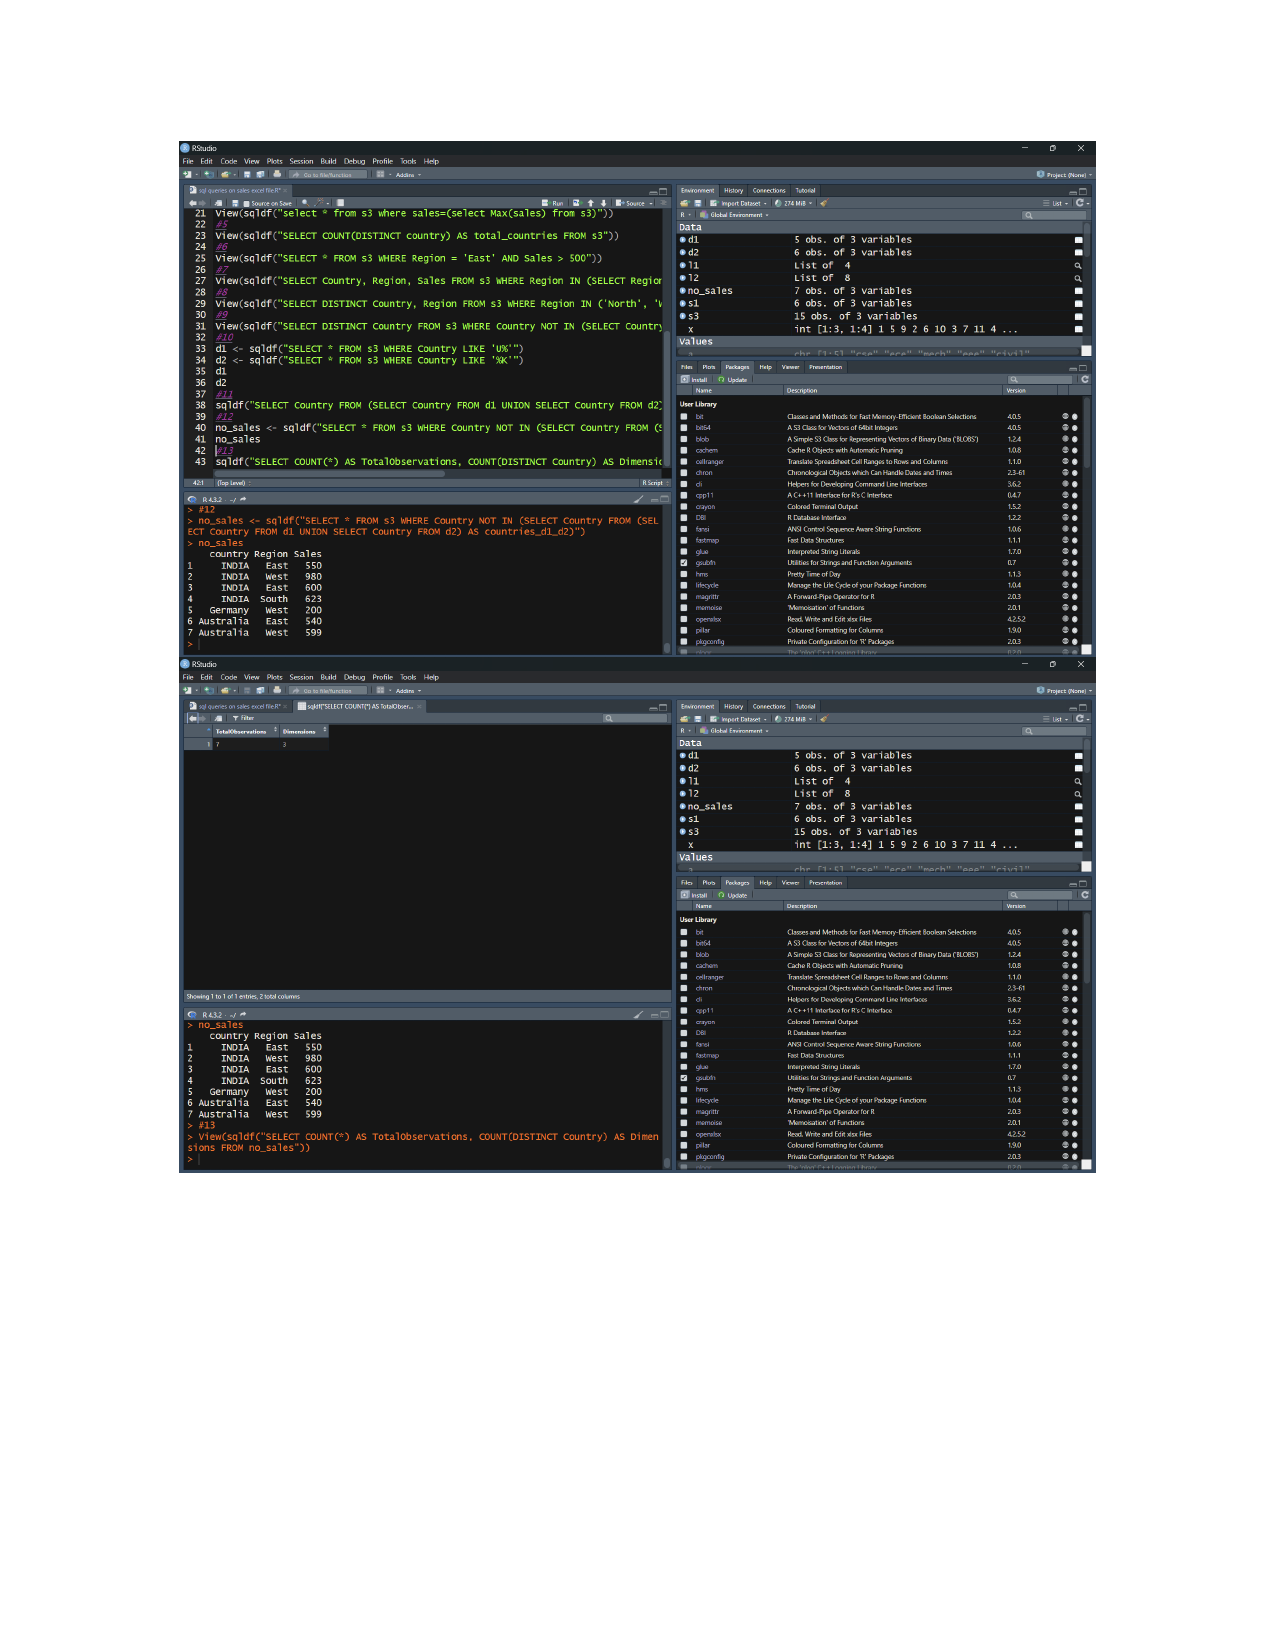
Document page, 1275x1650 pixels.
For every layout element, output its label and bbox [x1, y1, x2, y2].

picture [179, 141, 1096, 1173]
